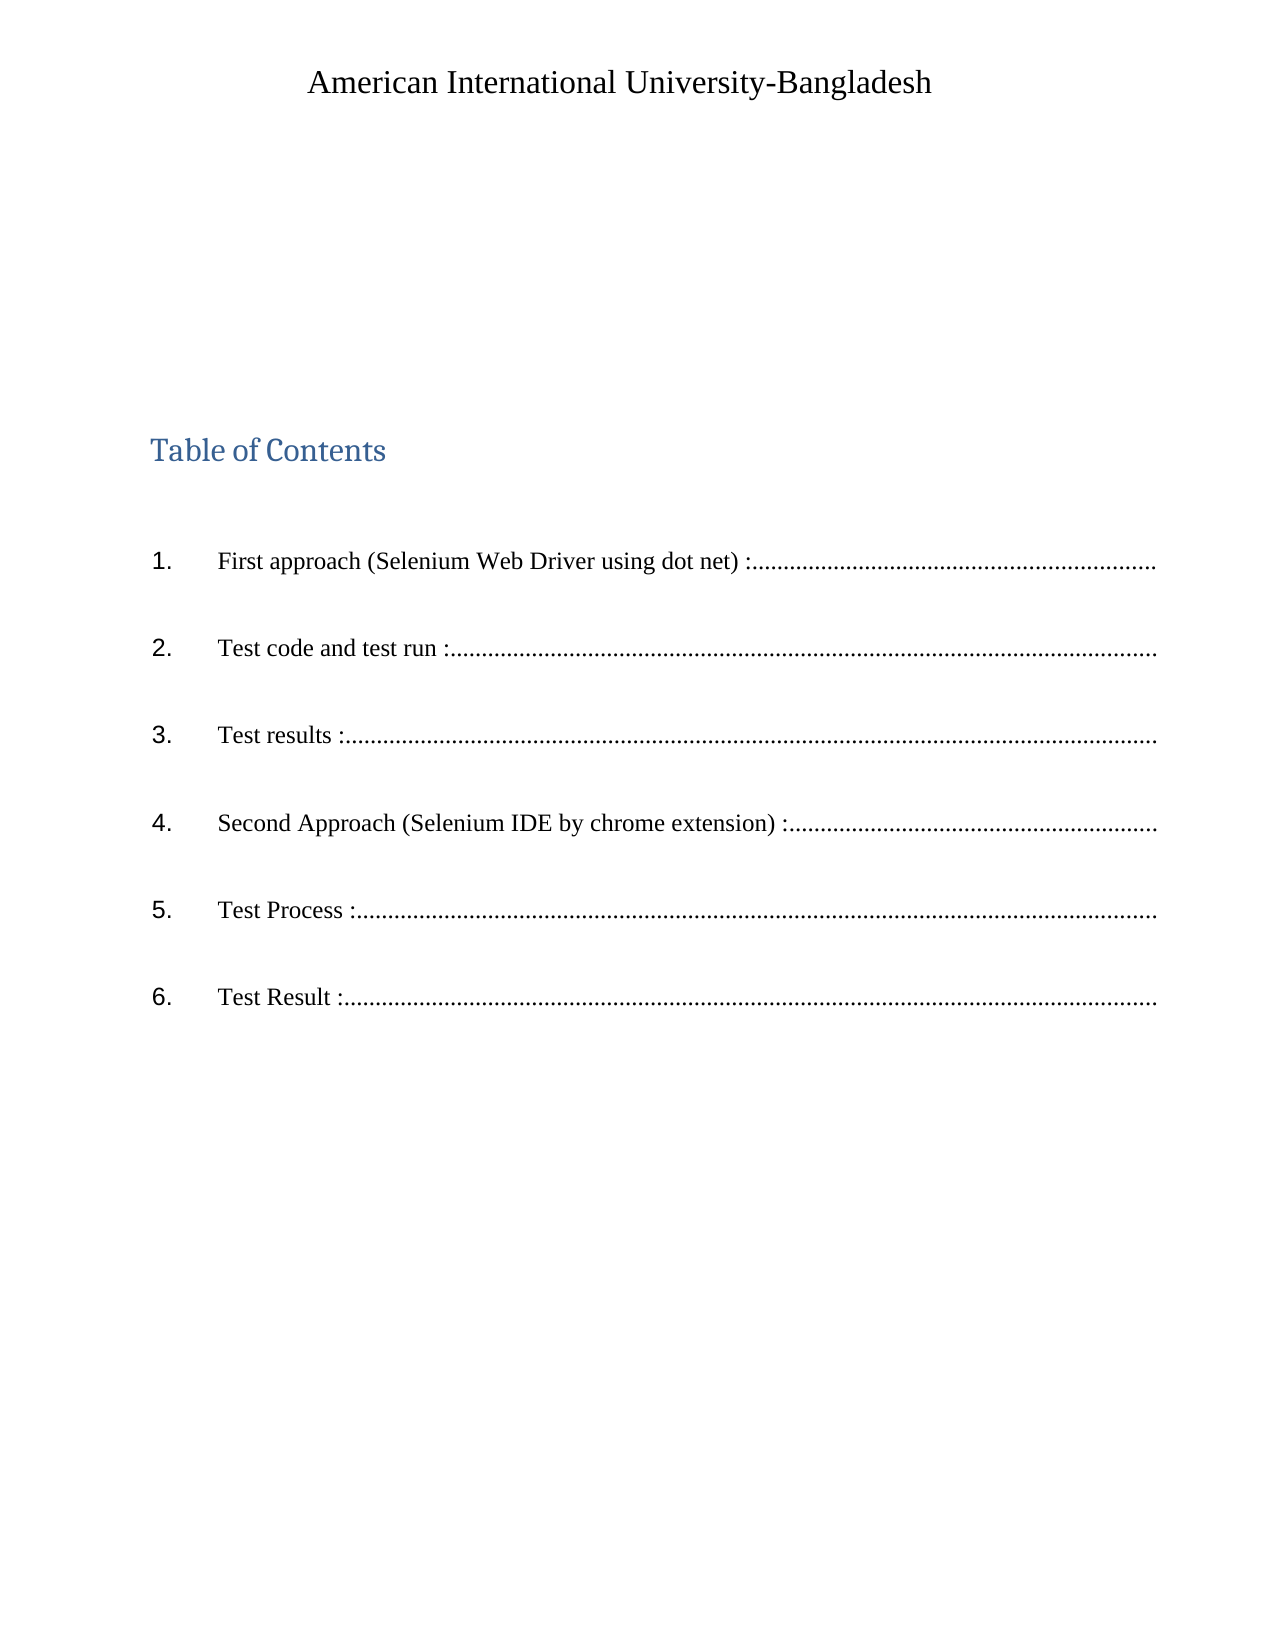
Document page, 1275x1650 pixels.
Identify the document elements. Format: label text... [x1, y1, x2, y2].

text American International University-Bangladesh [223, 62, 1171, 101]
